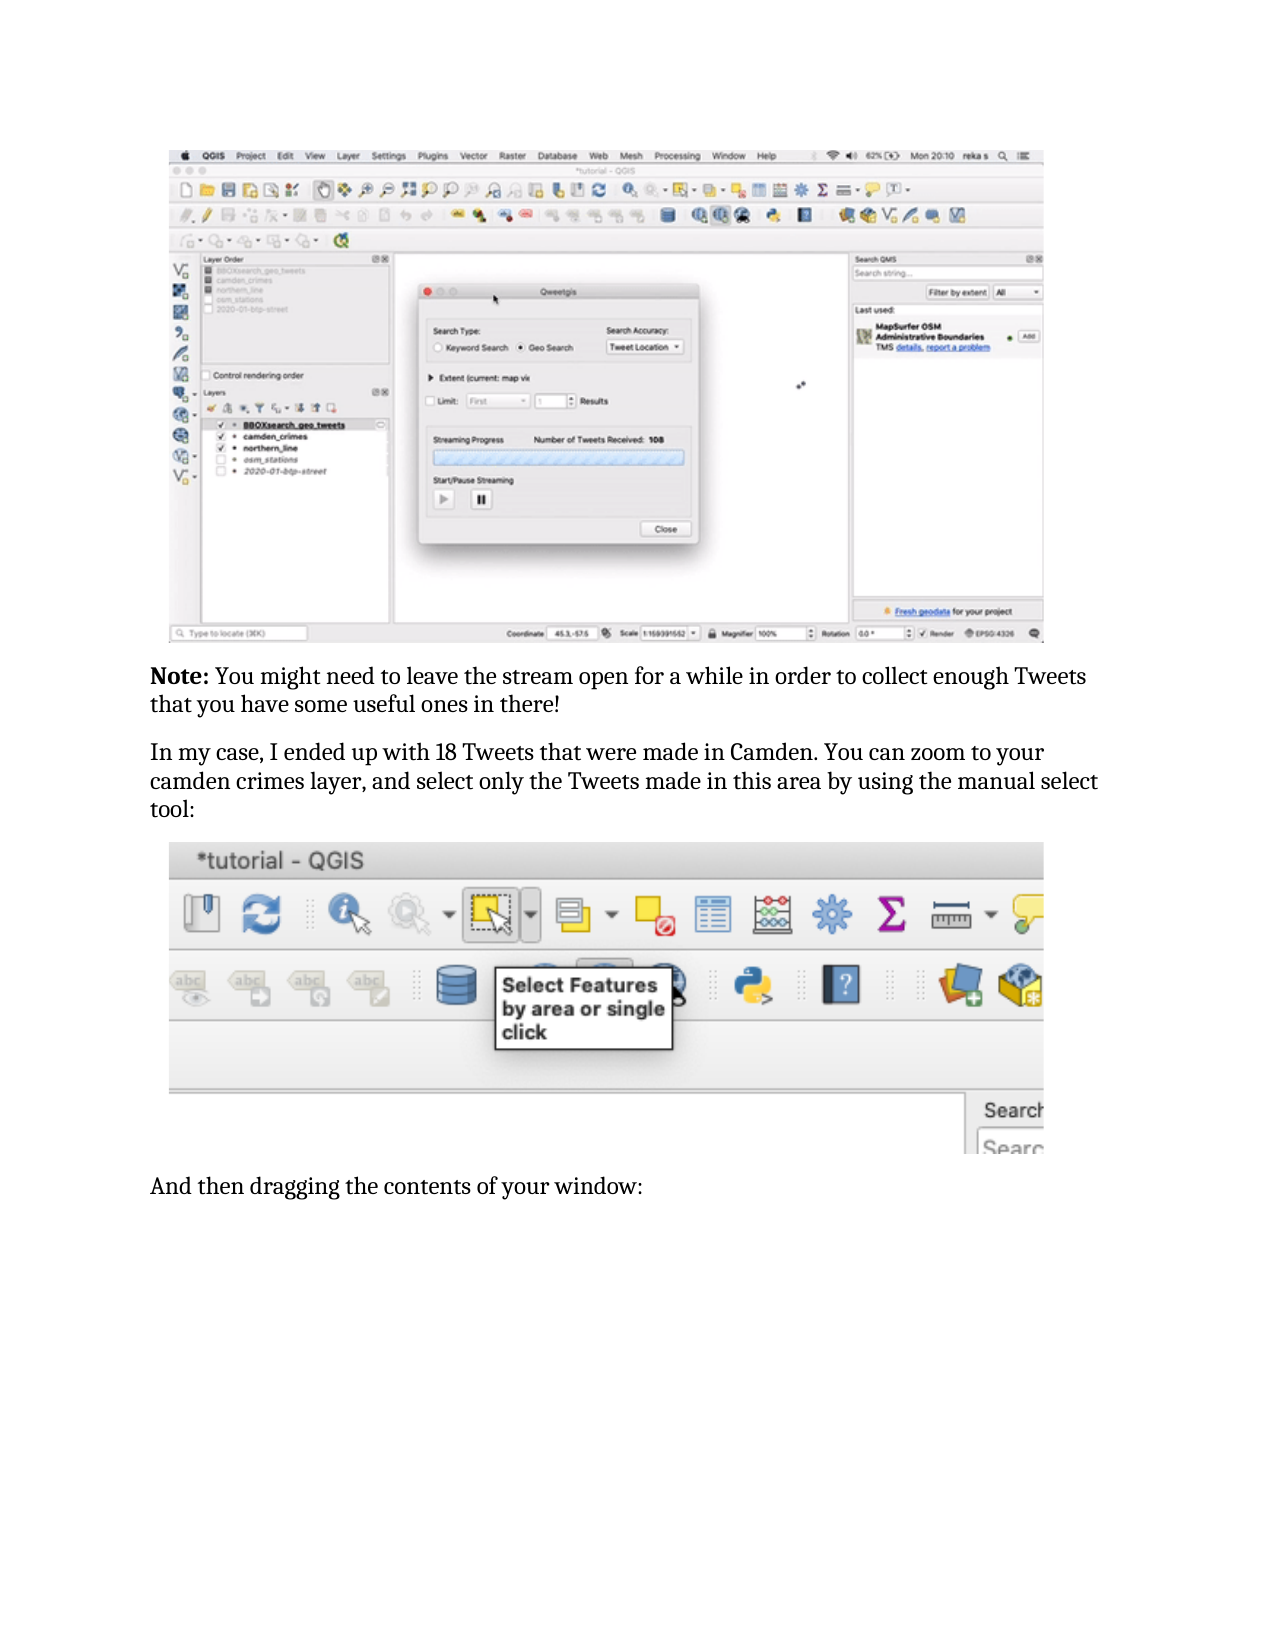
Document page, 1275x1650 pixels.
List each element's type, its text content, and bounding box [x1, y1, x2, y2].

text And then dragging the contents of your window: [150, 1172, 1125, 1201]
text In my case, I ended up with 18 Tweets that were made in Camden. You can zoom to your camden crimes layer, and select only the Tweets made in this area by using the manual select tool: [150, 738, 1125, 824]
picture [168, 842, 1044, 1154]
text Note: You might need to leave the stream open for a while in order to collect enough Tweets that you have some useful ones in there! [150, 662, 1125, 719]
picture [168, 150, 1044, 643]
